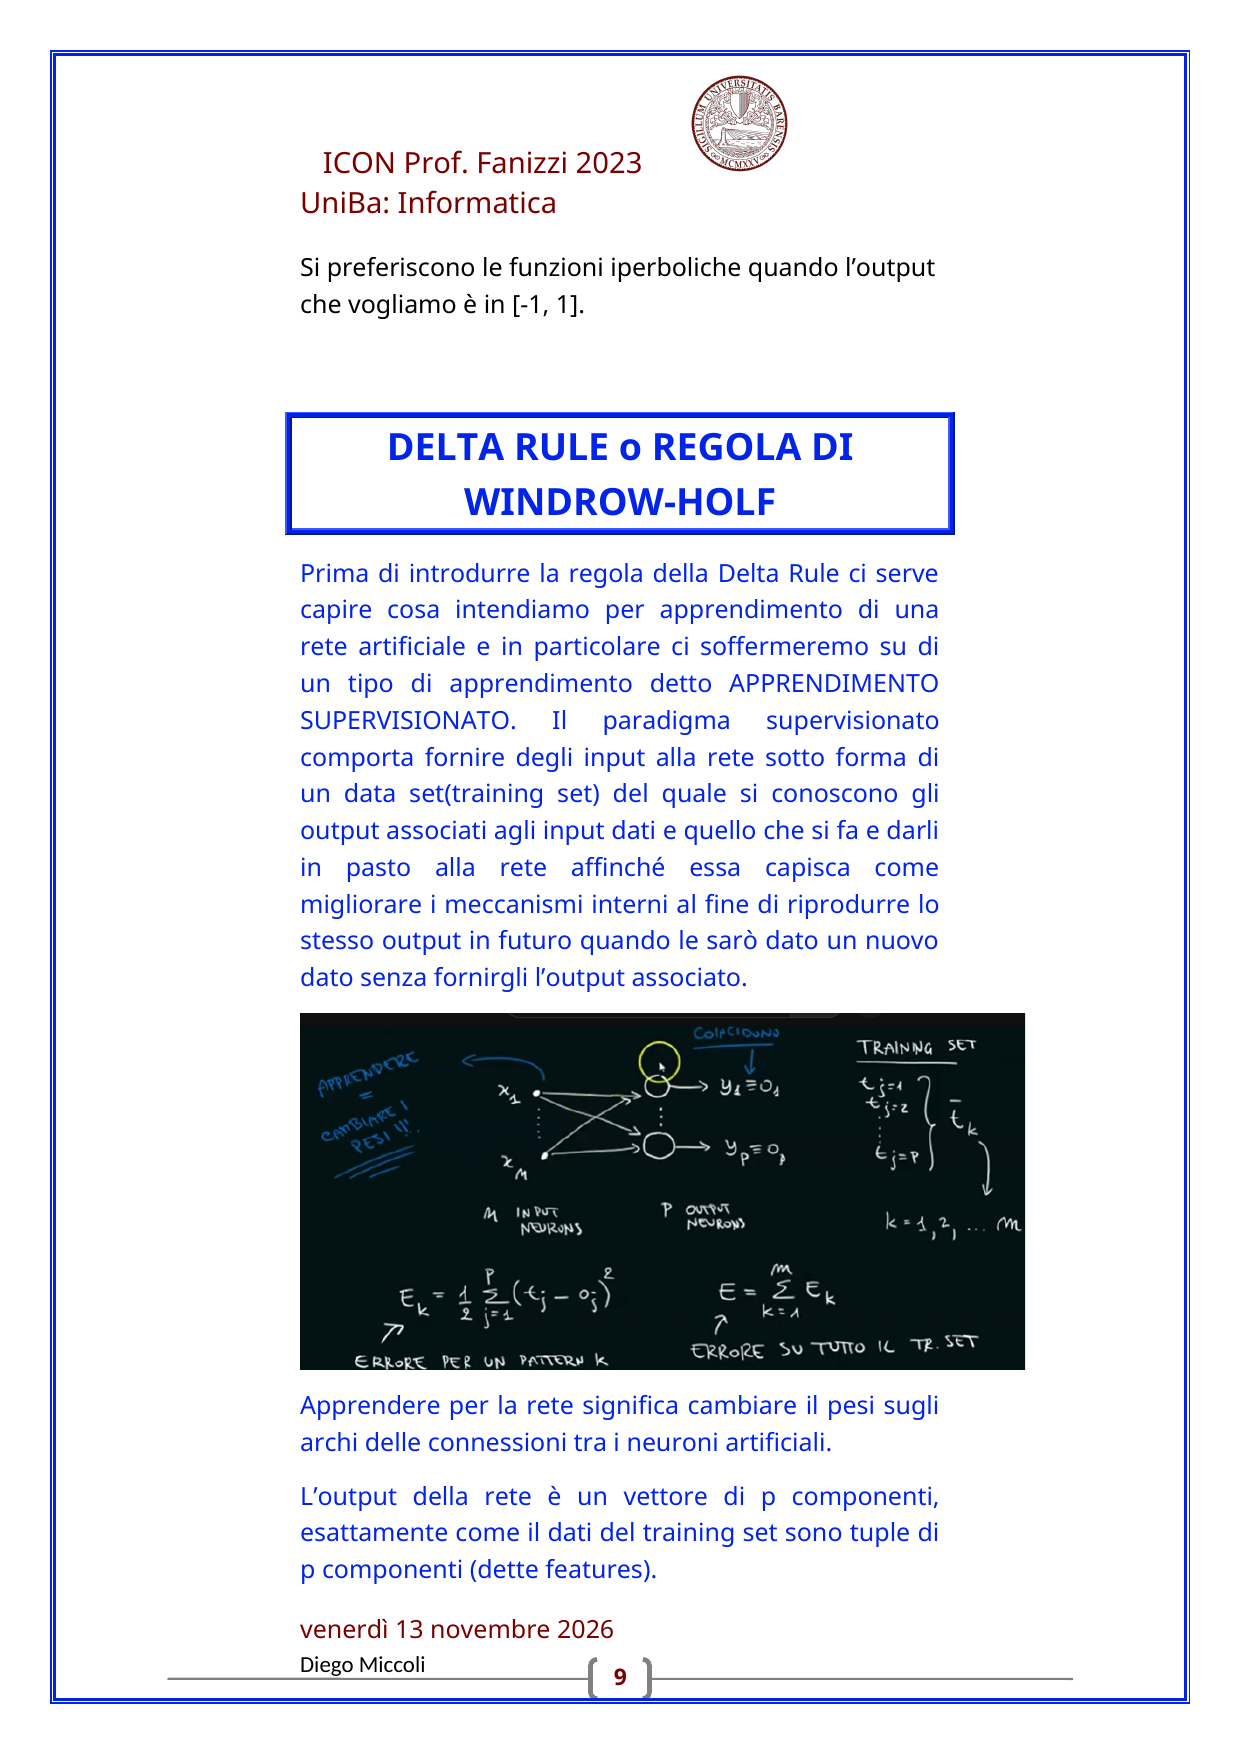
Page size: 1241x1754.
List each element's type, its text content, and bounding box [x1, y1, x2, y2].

text Prima di introdurre la regola della Delta Rule ci serve capire cosa intendiamo per apprendimento di una rete artificiale e in particolare ci soffermeremo su di un tipo di apprendimento detto APPRENDIMENTO SUPERVISIONATO. Il paradigma supervisionato comporta fornire degli input alla rete sotto forma di un data set(training set) del quale si conoscono gli output associati agli input dati e quello che si fa e darli in pasto alla rete affinché essa capisca come migliorare i meccanismi interni al fine di riprodurre lo stesso output in futuro quando le sarò dato un nuovo dato senza fornirgli l’output associato. [300, 555, 940, 994]
text DELTA RULE o REGOLA DI WINDROW-HOLF [292, 418, 948, 528]
text Apprendere per la rete significa cambiare il pesi sugli archi delle connessioni tra i neuroni artificiali. [300, 1388, 940, 1459]
picture [300, 1013, 1025, 1370]
picture [688, 73, 789, 174]
text Si preferiscono le funzioni iperboliche quando l’output che vogliamo è in [-1, 1]. [300, 250, 940, 321]
text L’output della rete è un vettore di p componenti, esattamente come il dati del training set sono tuple di p componenti (dette features). [300, 1478, 940, 1586]
